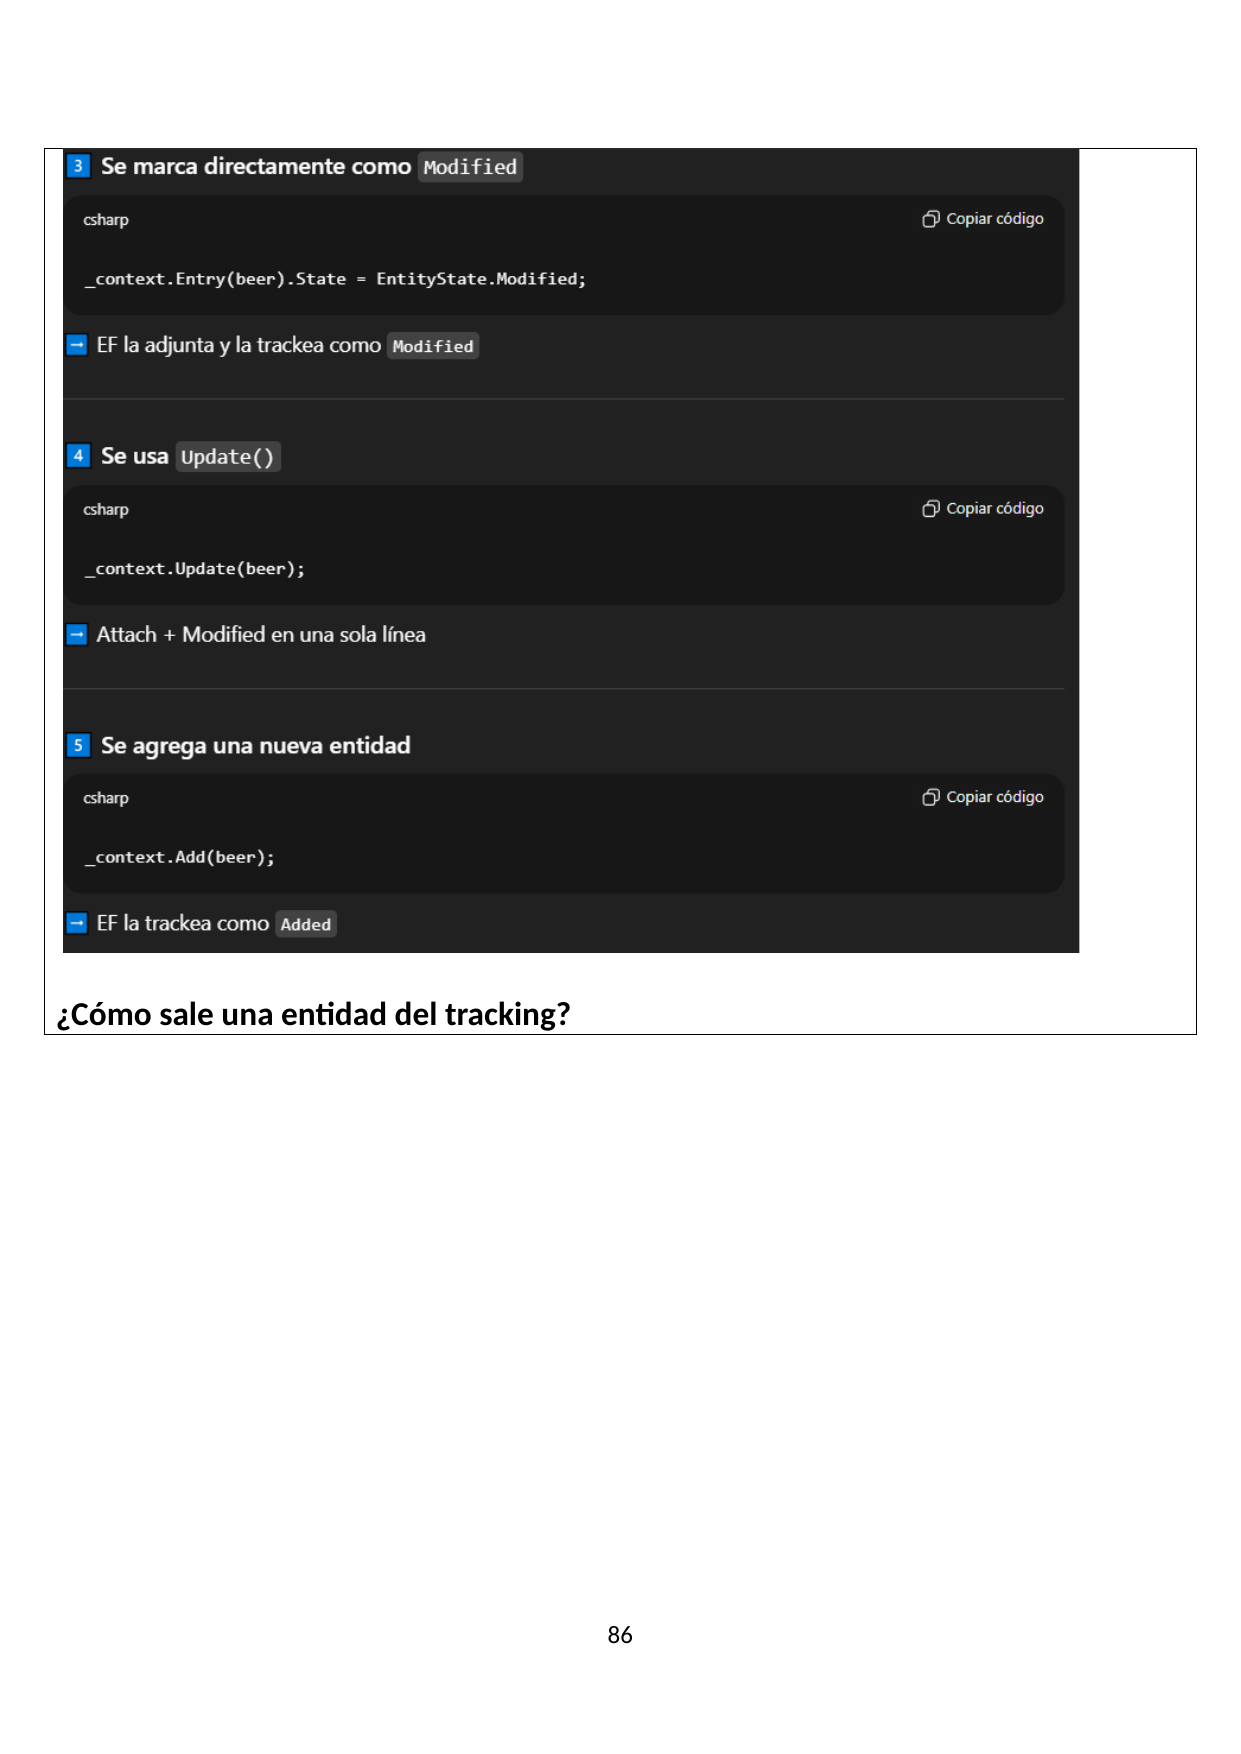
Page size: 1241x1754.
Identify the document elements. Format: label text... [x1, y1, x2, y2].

table_cell Tracking Tracking significa esto, literal: EF Core conoce esa instancia de la entidad y la está observando para detectar cambios y decidir qué hacer en SaveChanges(). Change Tracker ¿Cómo entra una entidad al tracking? ¿Cómo sale una entidad del tracking? Estado de una Entidad (EntityState): [45, 149, 1196, 1034]
picture [63, 148, 1080, 953]
